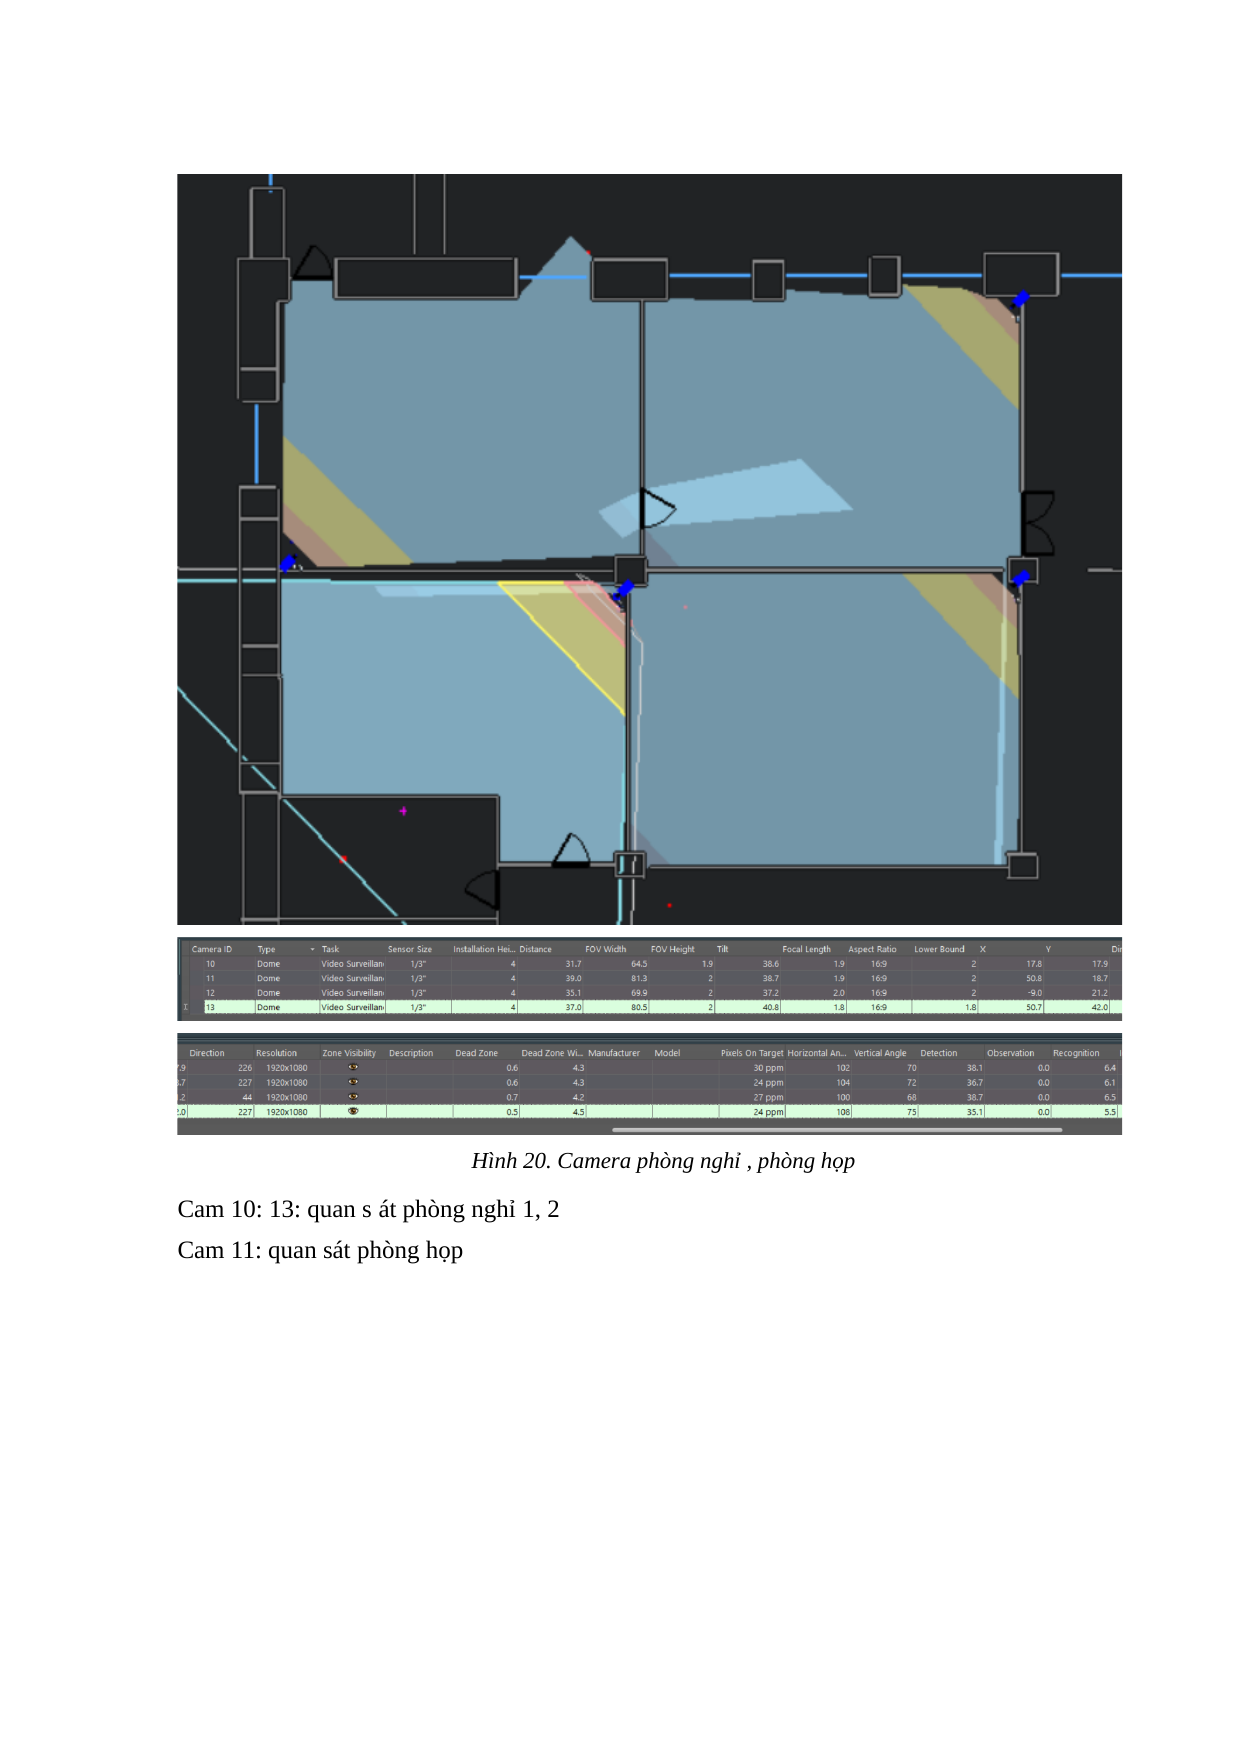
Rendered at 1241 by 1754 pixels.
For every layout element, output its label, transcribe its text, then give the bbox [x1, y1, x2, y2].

text Cam 10: 13: quan s át phòng nghỉ 1, 2 [177, 1194, 1152, 1223]
text Hình 20. Camera phòng nghỉ , phòng họp [177, 1147, 1152, 1173]
picture [177, 937, 1123, 1021]
picture [177, 1033, 1123, 1135]
text Cam 11: quan sát phòng họp [177, 1235, 1152, 1264]
picture [177, 174, 1123, 925]
